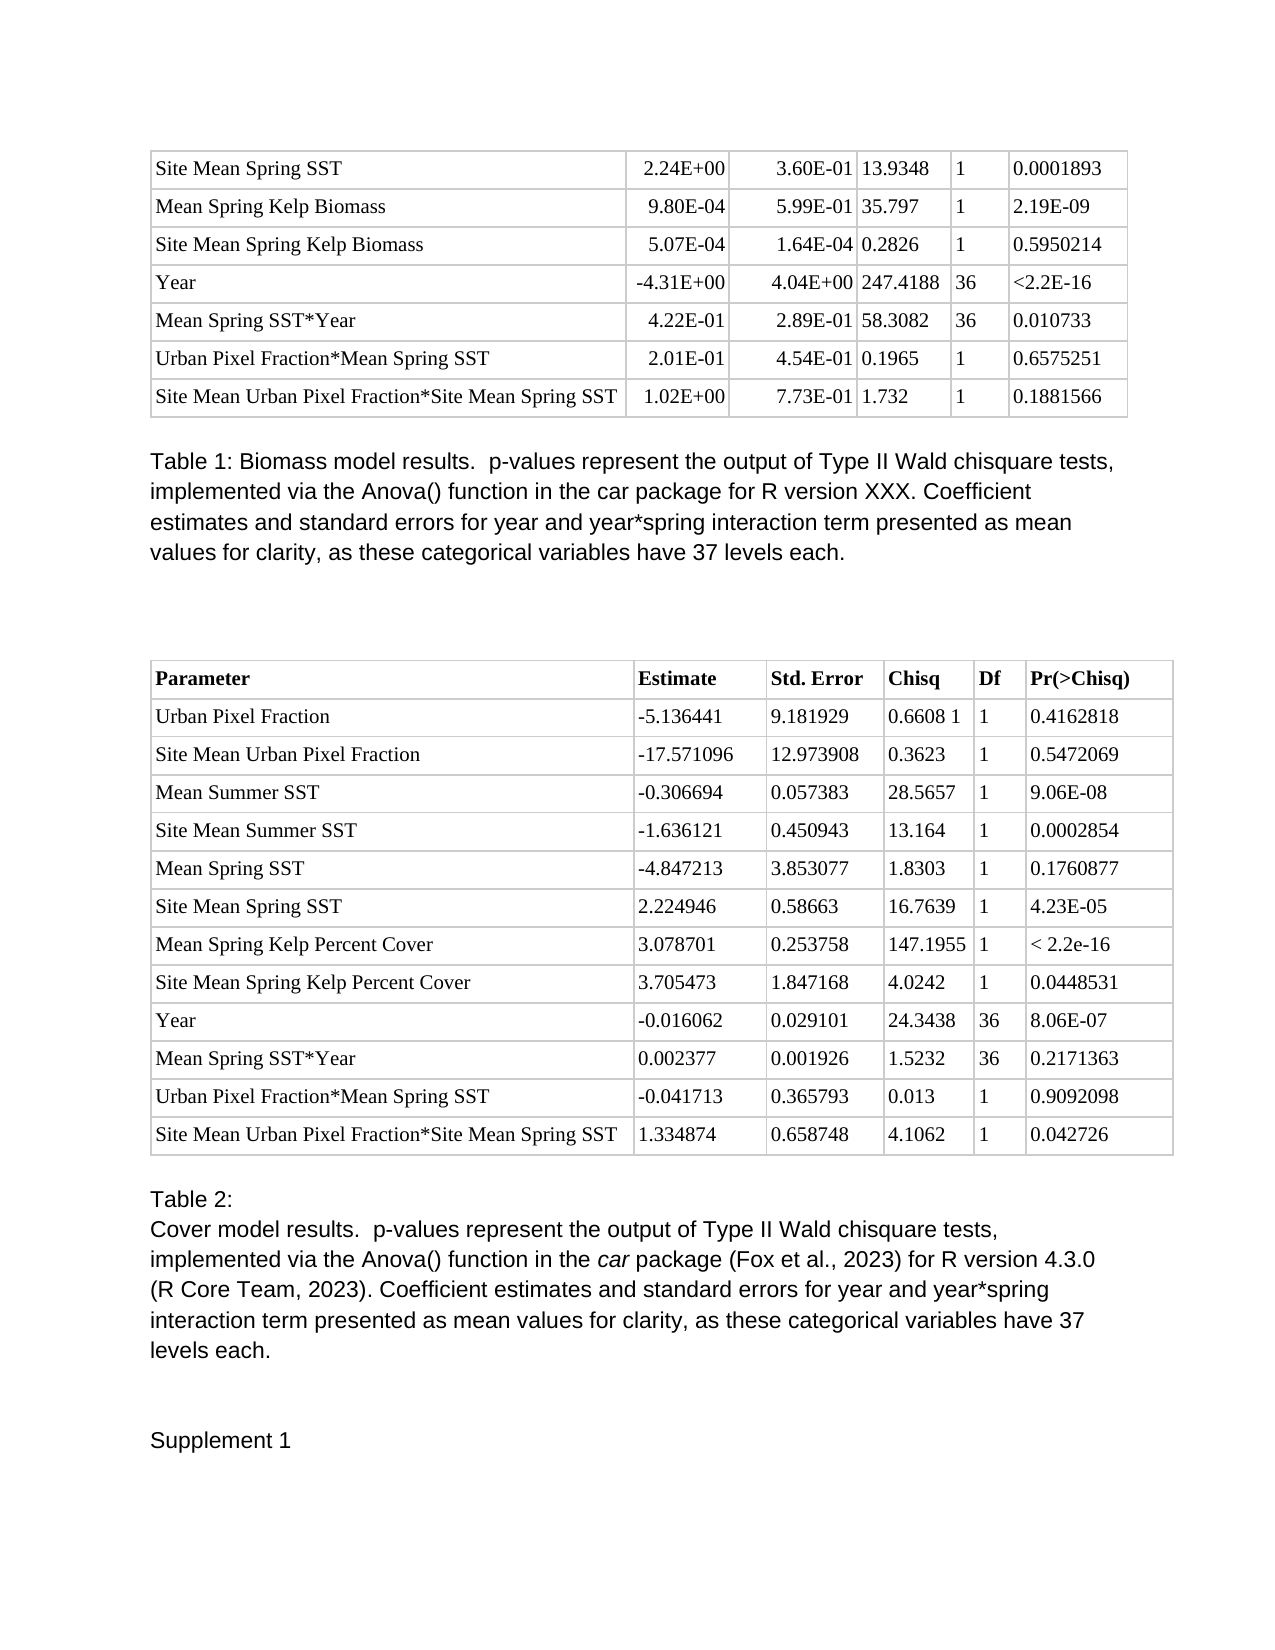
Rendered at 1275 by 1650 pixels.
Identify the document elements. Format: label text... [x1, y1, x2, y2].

table_cell 0.057383 [767, 776, 883, 812]
table_cell 0.5472069 [1027, 737, 1172, 774]
text Cover model results. p-values represent the output of Type II Wald chisquare tests, implemented via the Anova() function in the car package for R version 4.3.0 . Coefficient estimates and standard errors for year and year*spring interaction term presented as mean values for clarity, as these categorical variables have 37 levels each. [150, 1216, 1125, 1363]
table_cell 1.334874 [635, 1118, 766, 1154]
text Table 1: Biomass model results. p-values represent the output of Type II Wald chisquare tests, implemented via the Anova() function in the car package for R version XXX. Coefficient estimates and standard errors for year and year*spring interaction term presented as mean values for clarity, as these categorical variables have 37 levels each. [150, 448, 1125, 565]
table_cell 13.164 [885, 813, 973, 850]
table_header Std. Error [767, 661, 883, 698]
table_cell 3.853077 [767, 852, 883, 888]
table_cell Site Mean Urban Pixel Fraction*Site Mean Spring SST [152, 380, 625, 416]
table_cell Site Mean Spring Kelp Percent Cover [152, 966, 633, 1002]
table_cell 3.60E-01 [730, 152, 856, 188]
text Supplement 1 [150, 1427, 1125, 1454]
table_header Chisq [885, 661, 973, 698]
table_cell Urban Pixel Fraction [152, 700, 633, 736]
table_cell Site Mean Spring Kelp Biomass [152, 228, 625, 264]
table_cell 36 [952, 304, 1008, 340]
table_cell Site Mean Spring SST [152, 890, 633, 926]
table_cell 0.450943 [767, 813, 883, 850]
table_cell 2.89E-01 [730, 304, 856, 340]
table_cell 1.5232 [885, 1042, 973, 1078]
table_cell 0.4162818 [1027, 700, 1172, 736]
table_cell Urban Pixel Fraction*Mean Spring SST [152, 342, 625, 378]
table_header Parameter [152, 661, 633, 698]
table_cell Site Mean Urban Pixel Fraction*Site Mean Spring SST [152, 1118, 633, 1154]
table_cell -0.306694 [635, 776, 766, 812]
table_cell 36 [952, 266, 1008, 302]
table_cell 9.06E-08 [1027, 776, 1172, 812]
table_cell 1 [975, 776, 1025, 812]
table_cell 8.06E-07 [1027, 1004, 1172, 1040]
table_cell 1 [975, 928, 1025, 964]
table_cell 3.078701 [635, 928, 766, 964]
table_cell -5.136441 [635, 700, 766, 736]
table_cell 0.1760877 [1027, 852, 1172, 888]
table_cell -0.041713 [635, 1080, 766, 1116]
table_cell 1 [975, 966, 1025, 1002]
table_cell -17.571096 [635, 737, 766, 774]
table_cell 58.3082 [858, 304, 950, 340]
table_cell 13.9348 [858, 152, 950, 188]
table_cell <2.2E-16 [1010, 266, 1127, 302]
table_cell Urban Pixel Fraction*Mean Spring SST [152, 1080, 633, 1116]
table_cell 0.013 [885, 1080, 973, 1116]
table_cell 0.658748 [767, 1118, 883, 1154]
table_cell 35.797 [858, 190, 950, 226]
table_cell 0.042726 [1027, 1118, 1172, 1154]
table_header Pr(>Chisq) [1027, 661, 1172, 698]
table_header Df [975, 661, 1025, 698]
table_cell Mean Spring Kelp Percent Cover [152, 928, 633, 964]
table_cell 1.8303 [885, 852, 973, 888]
table_cell Mean Spring SST*Year [152, 304, 625, 340]
table_cell -1.636121 [635, 813, 766, 850]
table_cell 0.3623 [885, 737, 973, 774]
table_cell 1 [975, 852, 1025, 888]
table_cell 0.010733 [1010, 304, 1127, 340]
table_cell Year [152, 266, 625, 302]
table_cell 0.6608 1 [885, 700, 973, 736]
table_cell 3.705473 [635, 966, 766, 1002]
table_cell Year [152, 1004, 633, 1040]
table_cell 4.22E-01 [627, 304, 728, 340]
table_cell 1.64E-04 [730, 228, 856, 264]
table_cell 4.54E-01 [730, 342, 856, 378]
table_cell 0.2171363 [1027, 1042, 1172, 1078]
table_cell 36 [975, 1042, 1025, 1078]
table_cell -4.847213 [635, 852, 766, 888]
text Table 2: [150, 1186, 1125, 1212]
table_cell 0.0448531 [1027, 966, 1172, 1002]
table_cell 1 [952, 228, 1008, 264]
table_cell 0.2826 [858, 228, 950, 264]
table_cell < 2.2e-16 [1027, 928, 1172, 964]
table_cell 1 [975, 737, 1025, 774]
table_cell 1.847168 [767, 966, 883, 1002]
table_cell 9.181929 [767, 700, 883, 736]
table_cell 0.002377 [635, 1042, 766, 1078]
table_cell 1 [975, 1118, 1025, 1154]
table_cell 36 [975, 1004, 1025, 1040]
table_cell 4.23E-05 [1027, 890, 1172, 926]
table_cell 7.73E-01 [730, 380, 856, 416]
table_cell Site Mean Summer SST [152, 813, 633, 850]
table_cell -4.31E+00 [627, 266, 728, 302]
table_cell Site Mean Spring SST [152, 152, 625, 188]
table_cell 9.80E-04 [627, 190, 728, 226]
table_cell 28.5657 [885, 776, 973, 812]
table_cell 1 [952, 342, 1008, 378]
table_cell 4.04E+00 [730, 266, 856, 302]
table_cell 0.1881566 [1010, 380, 1127, 416]
table_cell 2.19E-09 [1010, 190, 1127, 226]
table_cell 1 [952, 380, 1008, 416]
table_cell 1 [975, 700, 1025, 736]
table_cell 12.973908 [767, 737, 883, 774]
table_cell 0.9092098 [1027, 1080, 1172, 1116]
table_cell Mean Spring Kelp Biomass [152, 190, 625, 226]
table_cell 5.07E-04 [627, 228, 728, 264]
table_cell 5.99E-01 [730, 190, 856, 226]
table_cell Mean Spring SST*Year [152, 1042, 633, 1078]
table_header Estimate [635, 661, 766, 698]
table_cell 0.6575251 [1010, 342, 1127, 378]
table_cell 2.224946 [635, 890, 766, 926]
table_cell 1.732 [858, 380, 950, 416]
table_cell 0.001926 [767, 1042, 883, 1078]
table_cell 1 [952, 152, 1008, 188]
table_cell Mean Spring SST [152, 852, 633, 888]
table_cell 247.4188 [858, 266, 950, 302]
table_cell 4.1062 [885, 1118, 973, 1154]
table_cell 1 [975, 813, 1025, 850]
table_cell 2.24E+00 [627, 152, 728, 188]
table_cell 0.029101 [767, 1004, 883, 1040]
table_cell 4.0242 [885, 966, 973, 1002]
table_cell 0.0002854 [1027, 813, 1172, 850]
table_cell 147.1955 [885, 928, 973, 964]
table_cell 2.01E-01 [627, 342, 728, 378]
table_cell 1.02E+00 [627, 380, 728, 416]
table_cell 0.1965 [858, 342, 950, 378]
table_cell 0.253758 [767, 928, 883, 964]
table_cell 1 [975, 1080, 1025, 1116]
table_cell 16.7639 [885, 890, 973, 926]
table_cell 0.58663 [767, 890, 883, 926]
table_cell 0.0001893 [1010, 152, 1127, 188]
table_cell -0.016062 [635, 1004, 766, 1040]
table_cell 0.365793 [767, 1080, 883, 1116]
table_cell 0.5950214 [1010, 228, 1127, 264]
table_cell Mean Summer SST [152, 776, 633, 812]
table_cell 1 [952, 190, 1008, 226]
table_cell 1 [975, 890, 1025, 926]
table_cell Site Mean Urban Pixel Fraction [152, 737, 633, 774]
table_cell 24.3438 [885, 1004, 973, 1040]
